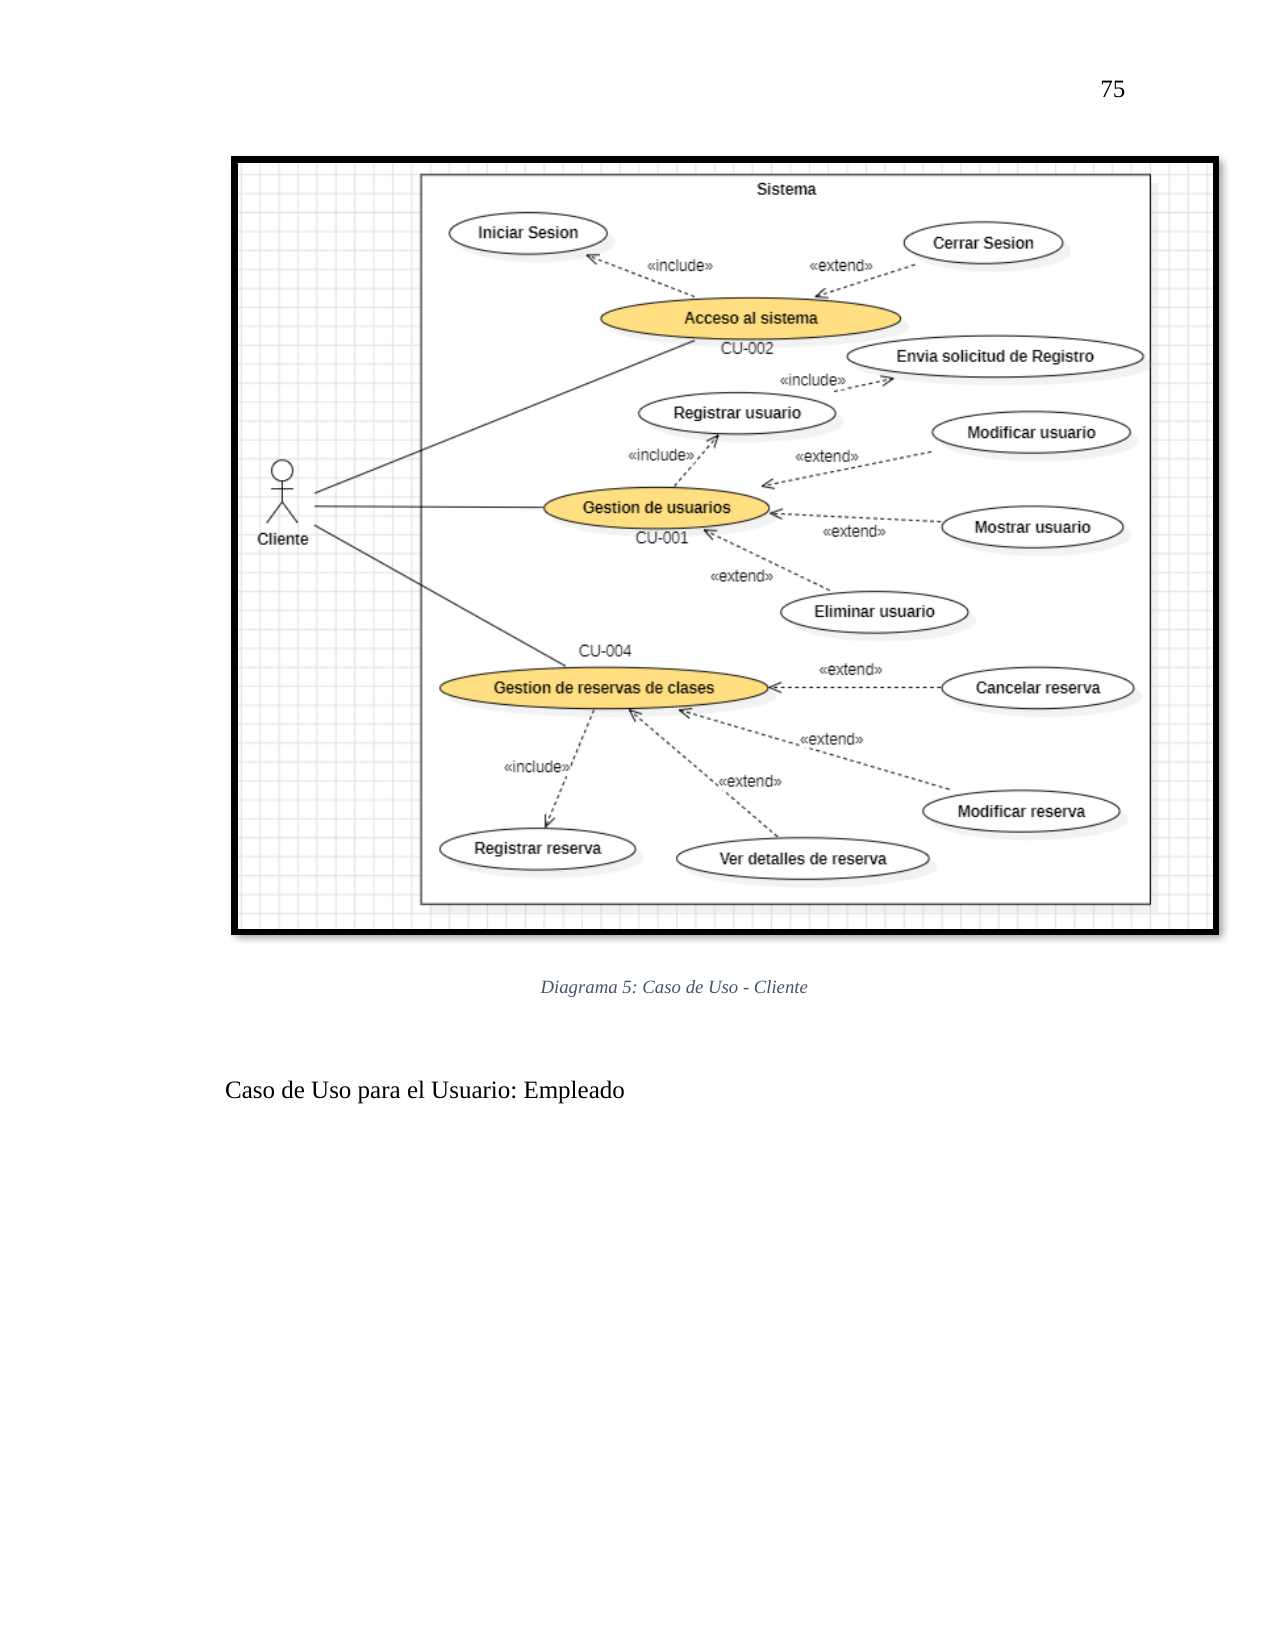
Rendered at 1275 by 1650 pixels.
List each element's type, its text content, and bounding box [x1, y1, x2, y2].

picture [238, 163, 1213, 929]
text Diagrama 5: Caso de Uso - Cliente [150, 976, 1125, 997]
text Caso de Uso para el Usuario: Empleado [150, 1076, 1125, 1104]
